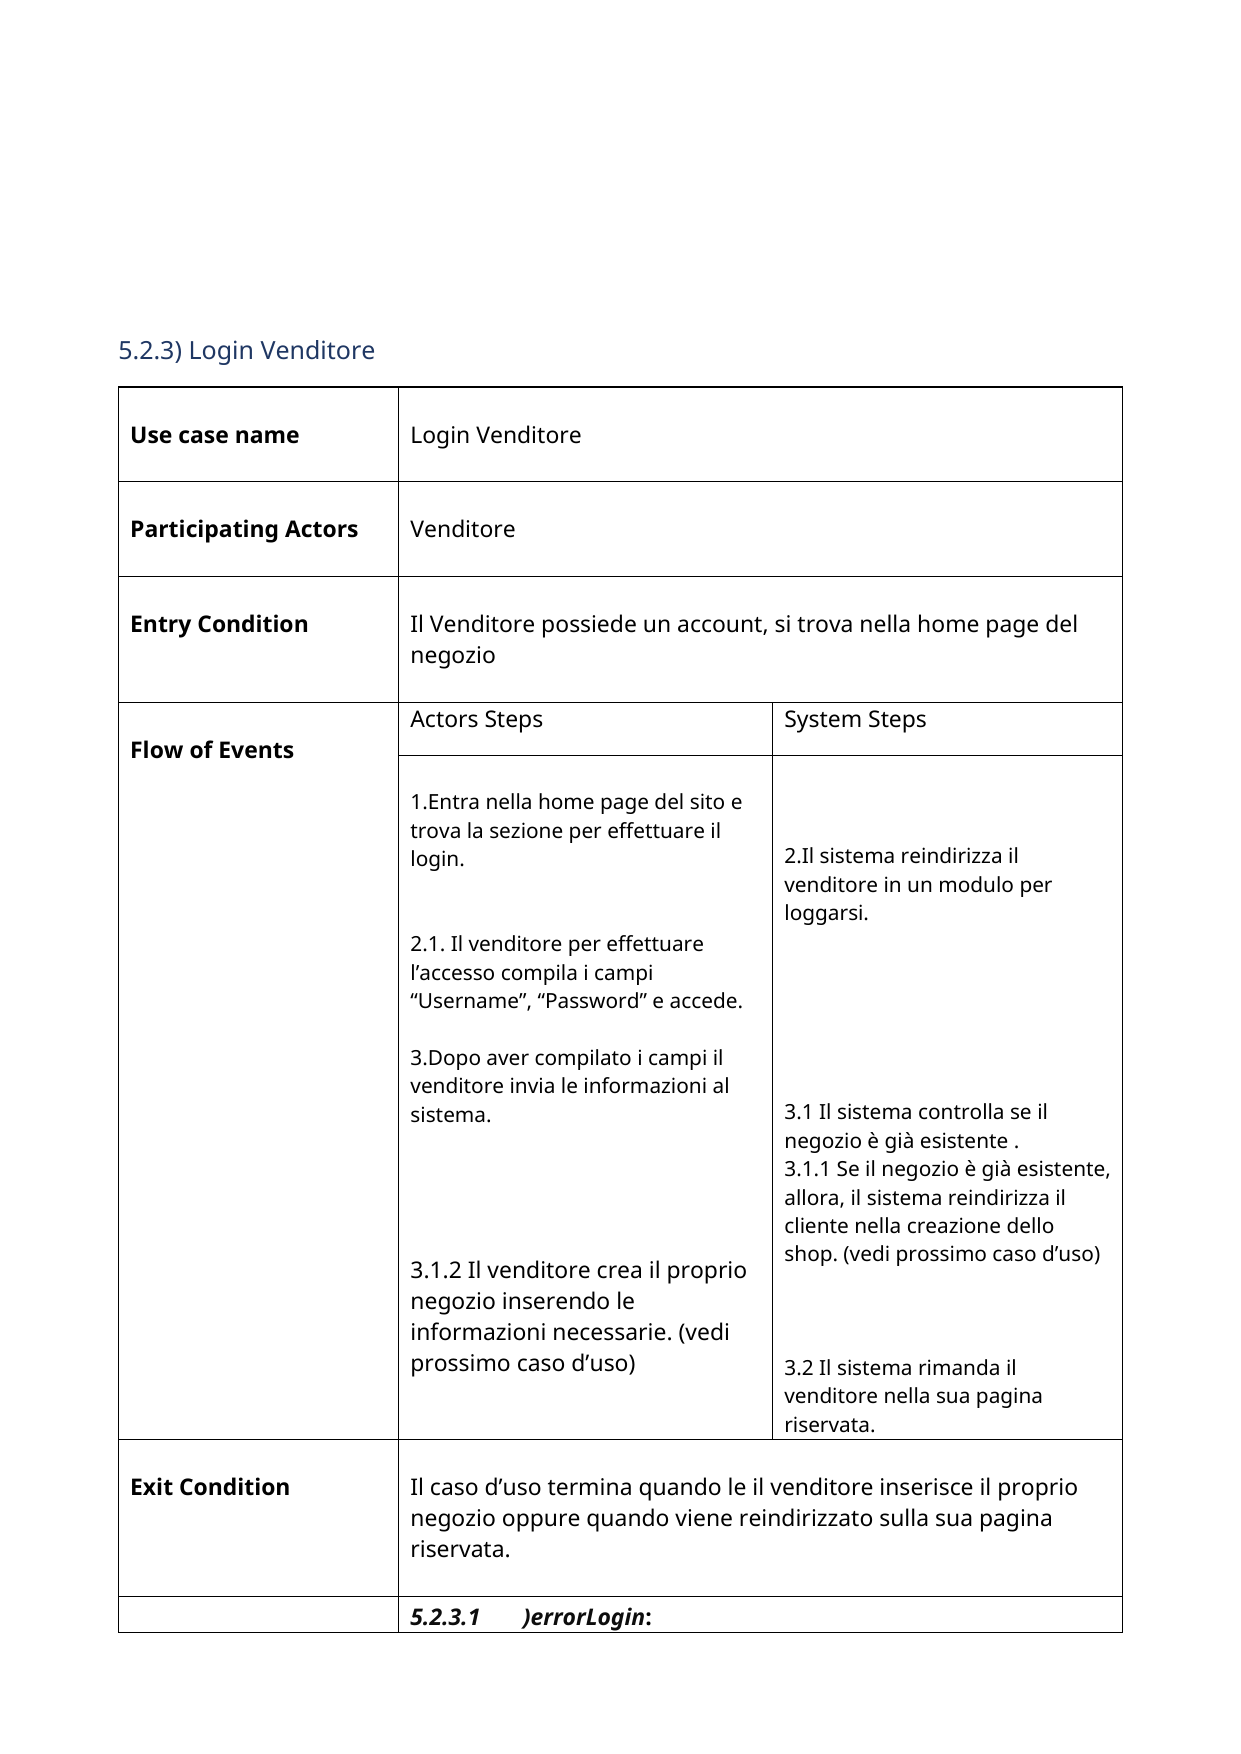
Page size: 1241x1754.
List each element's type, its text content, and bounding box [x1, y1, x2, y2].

table_cell Participating Actors [119, 482, 398, 576]
table_cell System Steps [773, 703, 1122, 755]
table_cell Il Venditore possiede un account, si trova nella home page del negozio [399, 577, 1122, 702]
table_cell 2.Il sistema reindirizza il venditore in un modulo per loggarsi. 3.1 Il sistema controlla se il negozio è già esistente . 3.1.1 Se il negozio è già esistente, allora, il sistema reindirizza il cliente nella creazione dello shop. (vedi prossimo caso d’uso) 3.2 Il sistema rimanda il venditore nella sua pagina riservata. [773, 756, 1122, 1438]
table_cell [119, 1597, 398, 1632]
table_cell Venditore [399, 482, 1122, 576]
table_cell Flow of Events [119, 703, 398, 1438]
table_cell 1.Entra nella home page del sito e trova la sezione per effettuare il login. 2.1. Il venditore per effettuare l’accesso compila i campi “Username”, “Password” e accede. 3.Dopo aver compilato i campi il venditore invia le informazioni al sistema. 3.1.2 Il venditore crea il proprio negozio inserendo le informazioni necessarie. (vedi prossimo caso d’uso) [399, 756, 772, 1438]
table_cell Il caso d’uso termina quando le il venditore inserisce il proprio negozio oppure quando viene reindirizzato sulla sua pagina riservata. [399, 1440, 1122, 1596]
text 5.2.3) Login Venditore [118, 333, 1122, 367]
table_header Login Venditore [399, 388, 1122, 481]
table_cell Actors Steps [399, 703, 772, 755]
table_cell Entry Condition [119, 577, 398, 702]
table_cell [399, 1597, 1122, 1632]
table_cell Exit Condition [119, 1440, 398, 1596]
table_header Use case name [119, 388, 398, 481]
